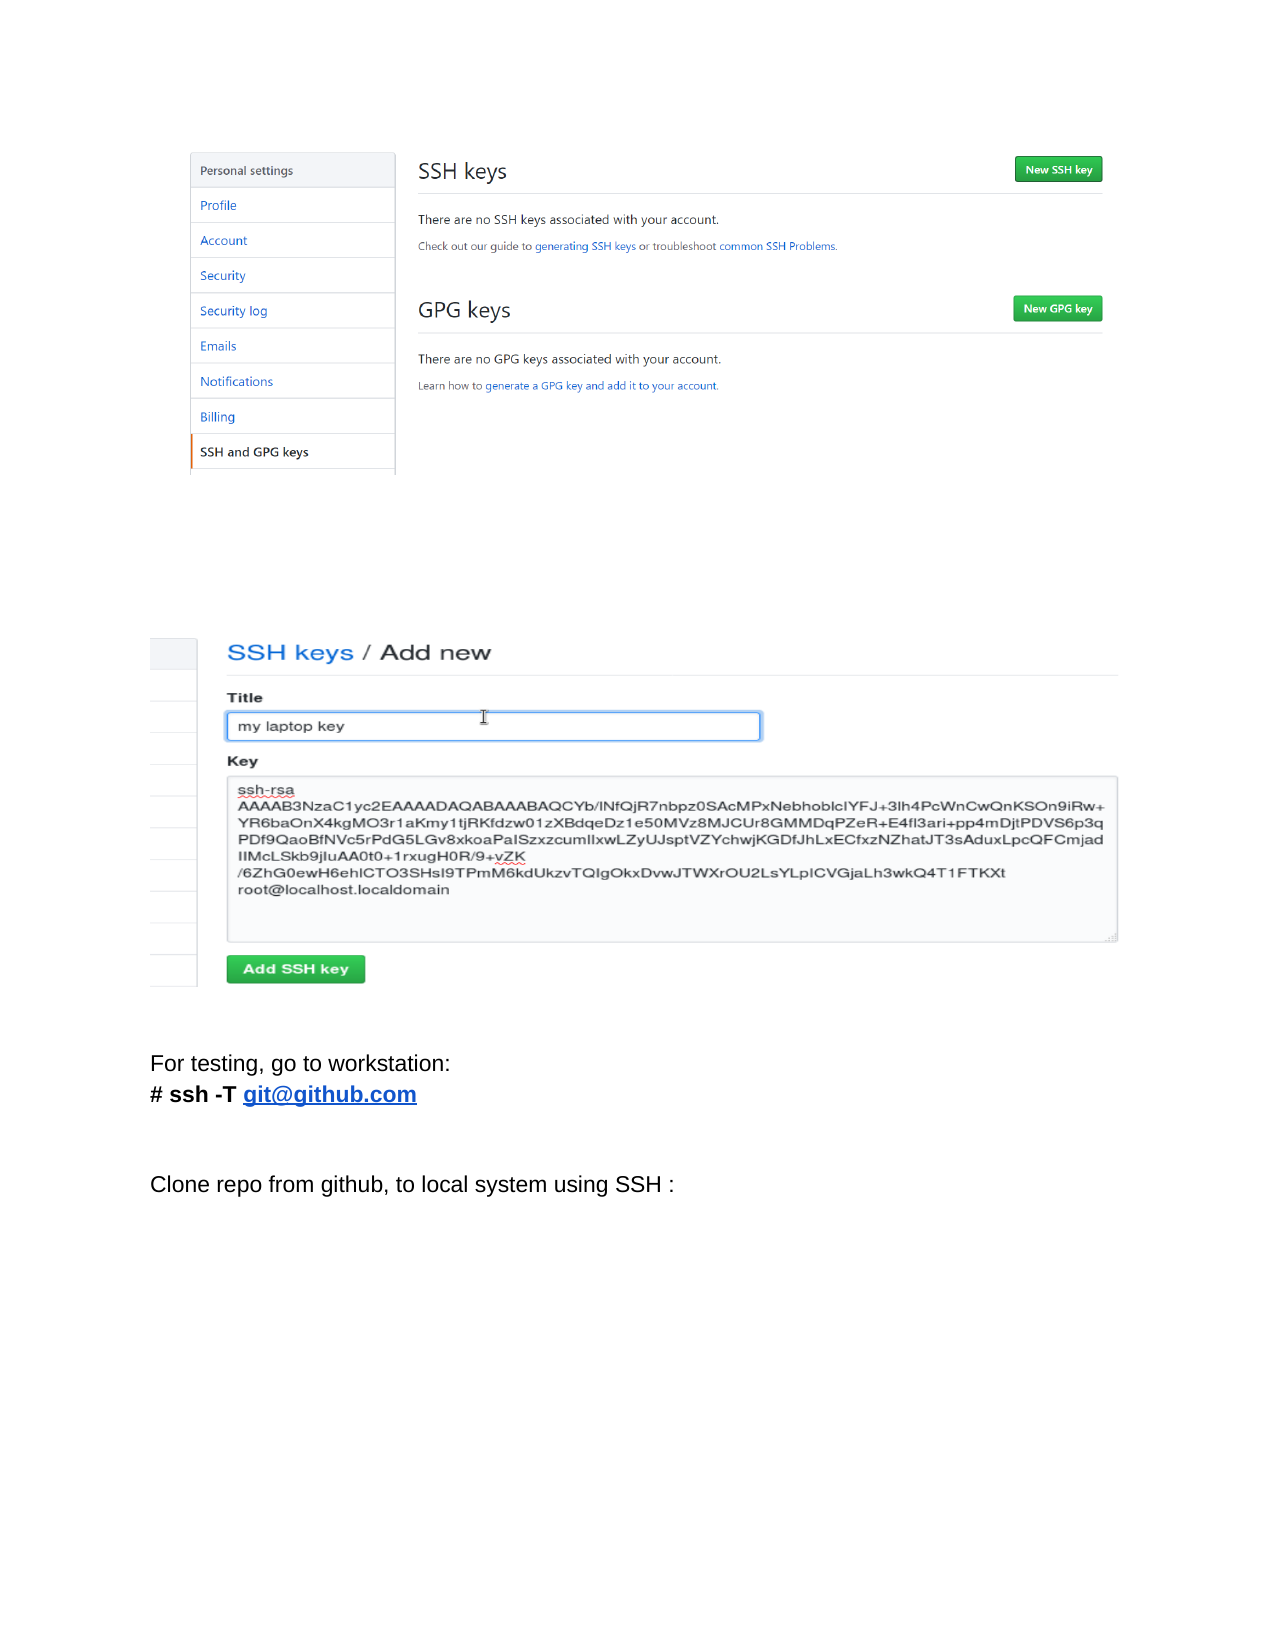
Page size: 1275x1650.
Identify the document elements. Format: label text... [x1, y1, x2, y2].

picture [150, 630, 1125, 987]
text Clone repo from github, to local system using SSH : [150, 1171, 1125, 1198]
text # ssh -T git@github.com [150, 1081, 1125, 1107]
text For testing, go to workstation: [150, 1050, 1125, 1077]
picture [150, 150, 1125, 475]
